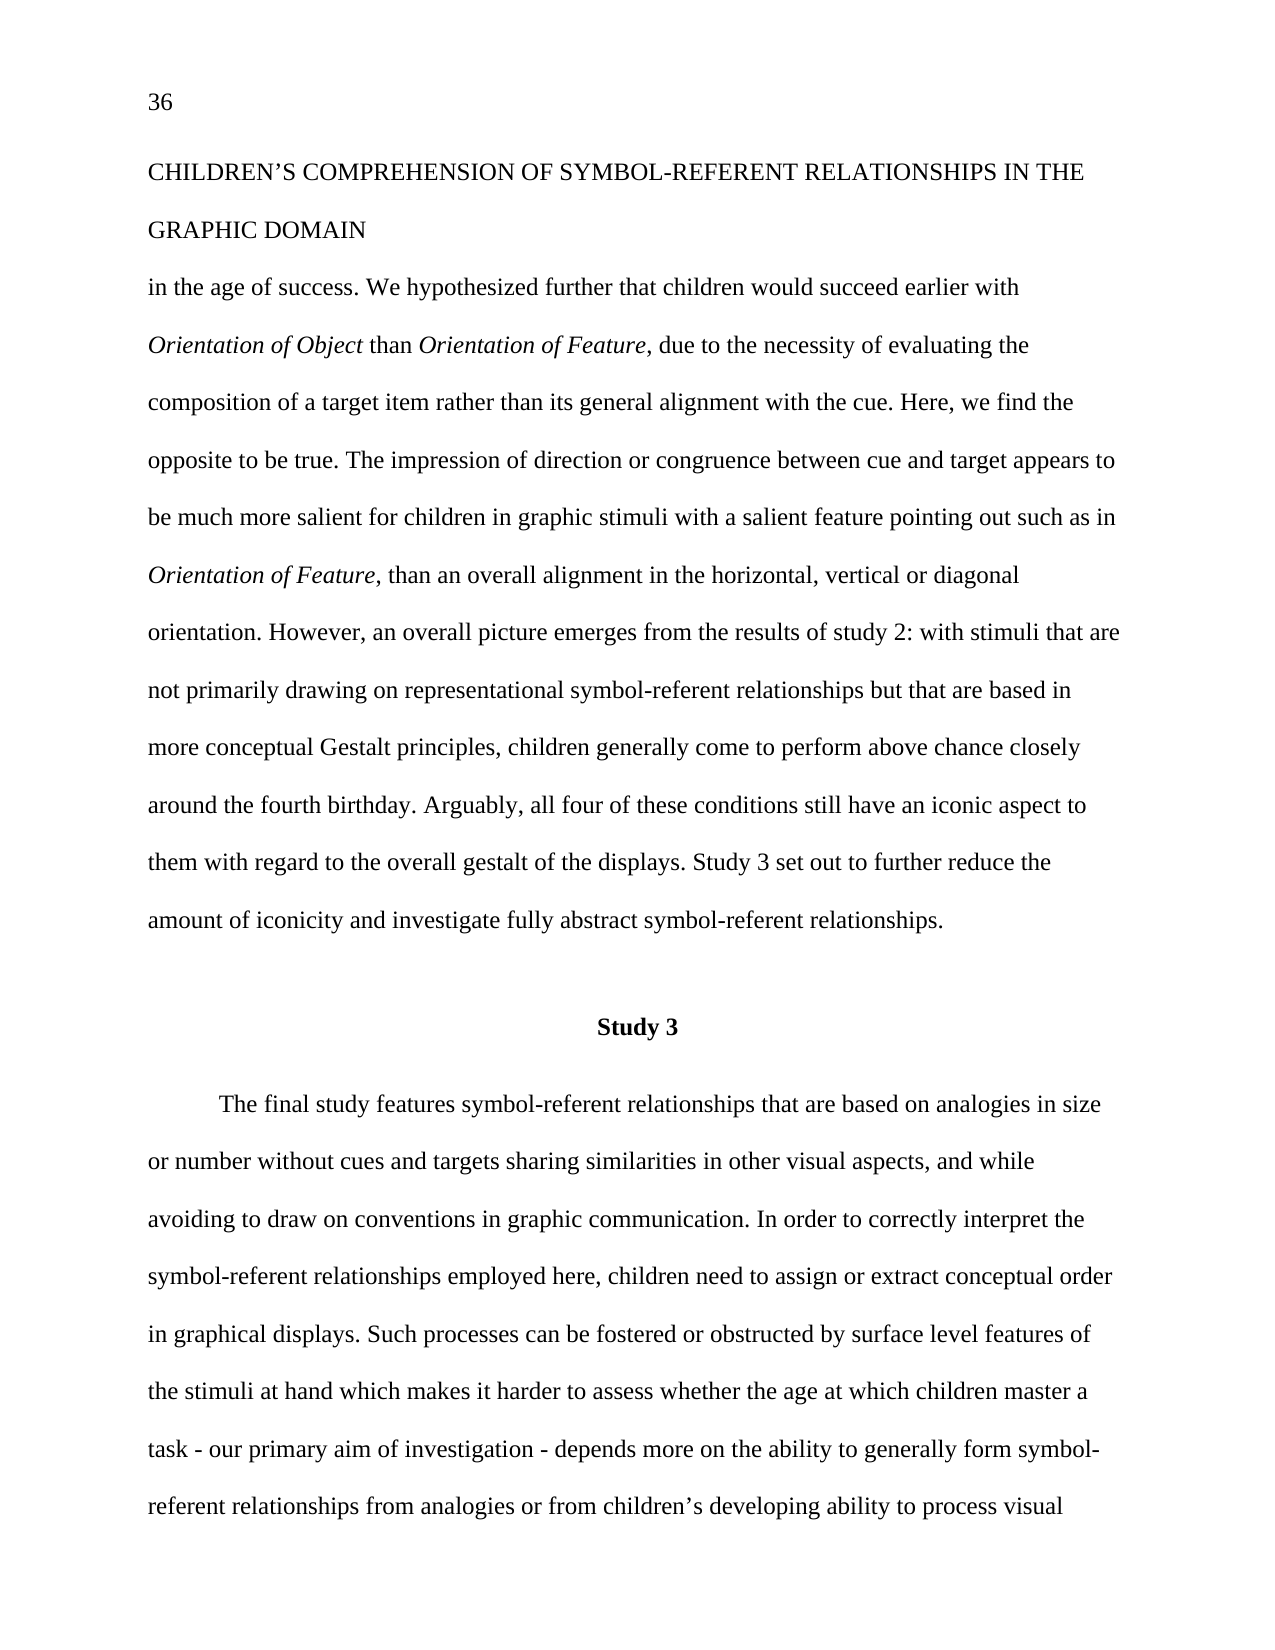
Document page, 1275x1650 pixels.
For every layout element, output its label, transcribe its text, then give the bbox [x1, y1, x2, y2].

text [148, 272, 1127, 934]
subtitle Study 3 [148, 1012, 1127, 1041]
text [148, 1089, 1127, 1520]
